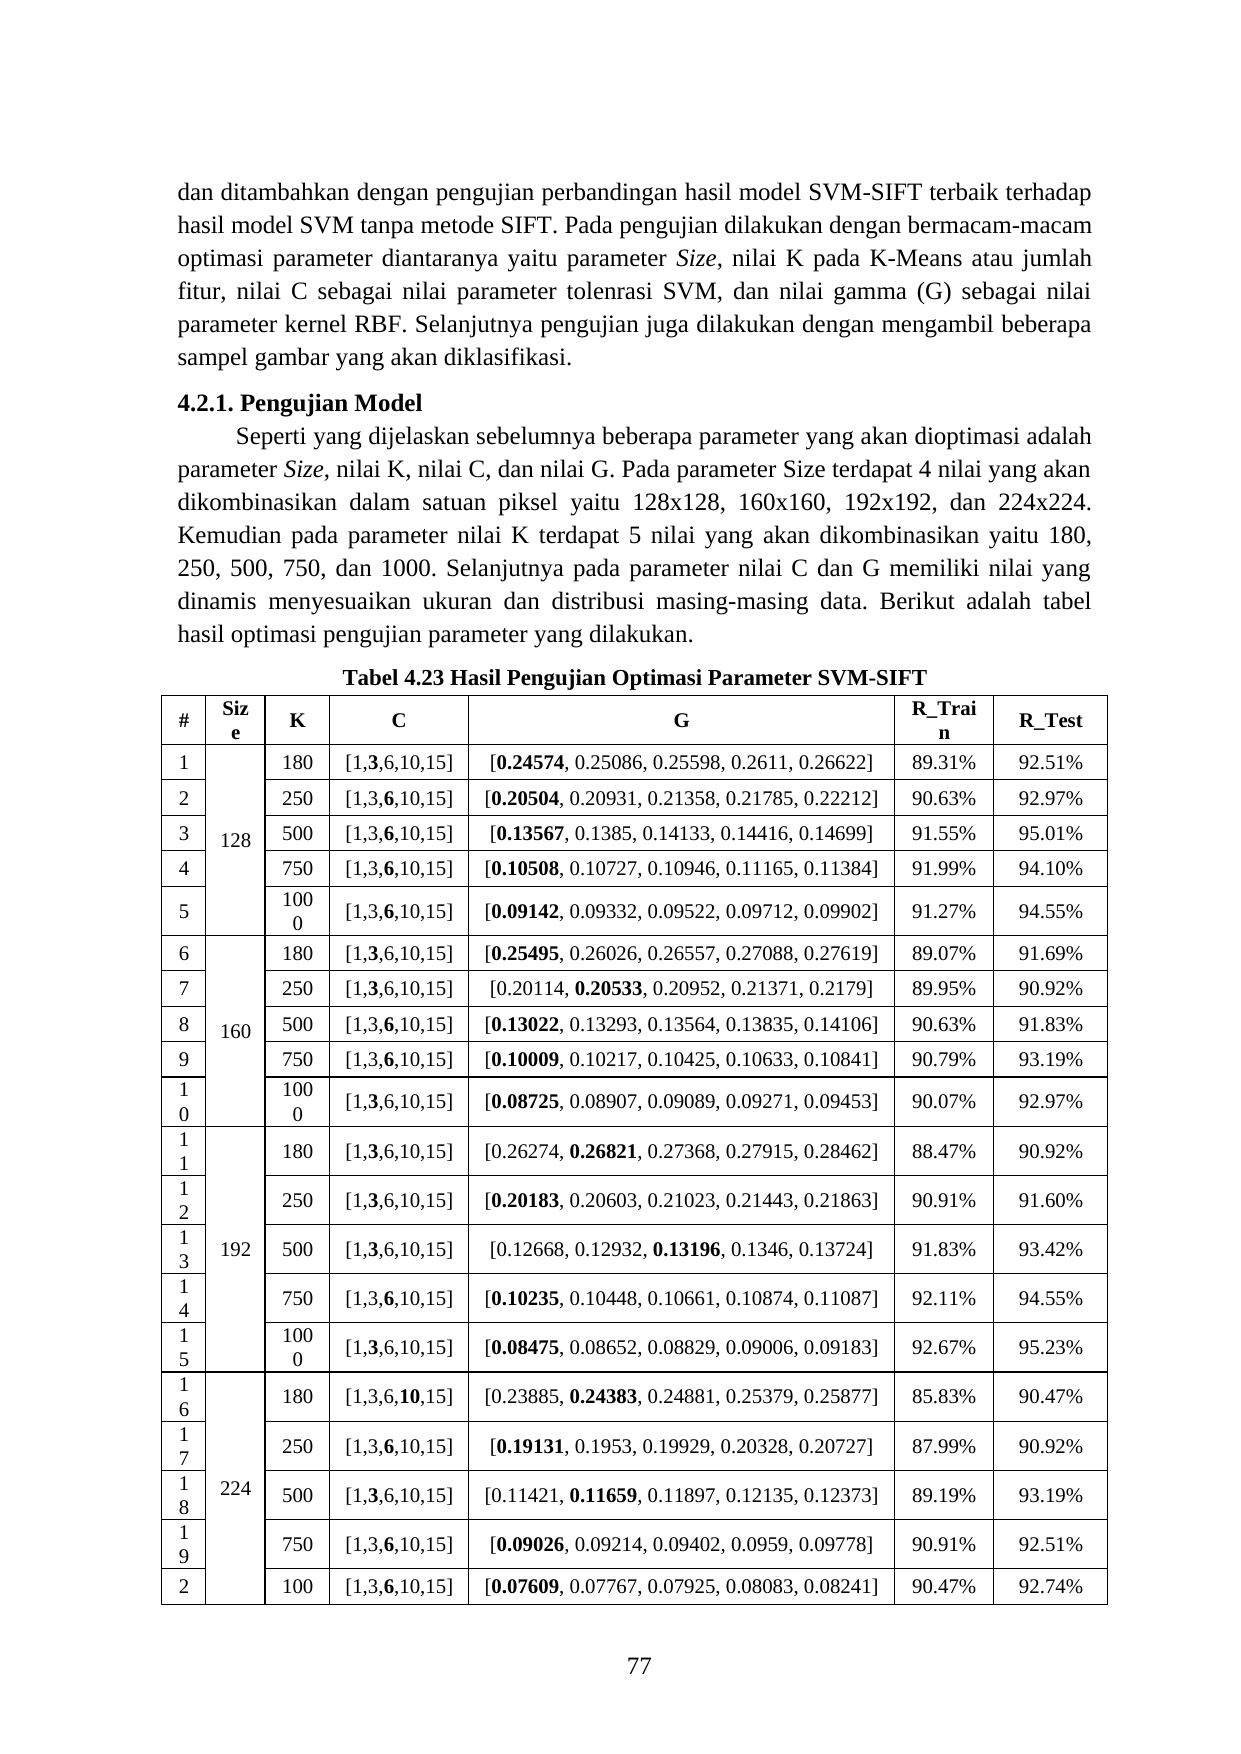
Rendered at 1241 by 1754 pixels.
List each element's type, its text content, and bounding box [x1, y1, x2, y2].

table_cell 13 [162, 1225, 205, 1273]
table_cell 90.92% [994, 971, 1107, 1006]
table_cell [1,3,6,10,15] [330, 1569, 468, 1603]
table_cell 12 [162, 1176, 205, 1224]
table_cell [0.26274, 0.26821, 0.27368, 0.27915, 0.28462] [469, 1127, 894, 1175]
table_cell 180 [266, 1127, 329, 1175]
table_cell [1,3,6,10,15] [330, 1176, 468, 1224]
table_cell [0.20114, 0.20533, 0.20952, 0.21371, 0.2179] [469, 971, 894, 1006]
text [177, 177, 1092, 371]
table_cell 750 [266, 1042, 329, 1076]
table_cell [0.08475, 0.08652, 0.08829, 0.09006, 0.09183] [469, 1323, 894, 1371]
table_cell 224 [206, 1373, 264, 1603]
table_cell 91.55% [895, 816, 993, 850]
table_cell 94.55% [994, 887, 1107, 935]
table_cell [0.10508, 0.10727, 0.10946, 0.11165, 0.11384] [469, 851, 894, 886]
table_cell [0.13567, 0.1385, 0.14133, 0.14416, 0.14699] [469, 816, 894, 850]
table_header # [162, 696, 205, 744]
table_cell 90.07% [895, 1078, 993, 1126]
table_cell [0.24574, 0.25086, 0.25598, 0.2611, 0.26622] [469, 745, 894, 779]
table_cell [1,3,6,10,15] [330, 1373, 468, 1421]
table_cell 94.55% [994, 1274, 1107, 1322]
table_cell 88.47% [895, 1127, 993, 1175]
table_cell 500 [266, 816, 329, 850]
table_cell 90.91% [895, 1520, 993, 1568]
table_header Size [206, 696, 264, 744]
table_cell [1,3,6,10,15] [330, 780, 468, 815]
table_cell 15 [162, 1323, 205, 1371]
table_cell 93.42% [994, 1225, 1107, 1273]
table_cell 90.47% [994, 1373, 1107, 1421]
table_cell [0.23885, 0.24383, 0.24881, 0.25379, 0.25877] [469, 1373, 894, 1421]
table_cell 14 [162, 1274, 205, 1322]
table_cell [0.10009, 0.10217, 0.10425, 0.10633, 0.10841] [469, 1042, 894, 1076]
table_cell 91.99% [895, 851, 993, 886]
table_cell 7 [162, 971, 205, 1006]
table_cell [1,3,6,10,15] [330, 936, 468, 970]
table_cell 89.31% [895, 745, 993, 779]
table_header R_Train [895, 696, 993, 744]
table_cell 180 [266, 1373, 329, 1421]
table_cell [0.25495, 0.26026, 0.26557, 0.27088, 0.27619] [469, 936, 894, 970]
table_cell 92.51% [994, 745, 1107, 779]
table_cell 89.07% [895, 936, 993, 970]
table_header G [469, 696, 894, 744]
table_cell 250 [266, 1176, 329, 1224]
table_cell 90.92% [994, 1127, 1107, 1175]
table_cell 92.74% [994, 1569, 1107, 1603]
table_cell 19 [162, 1520, 205, 1568]
table_cell 85.83% [895, 1373, 993, 1421]
table_cell 89.95% [895, 971, 993, 1006]
table_cell [1,3,6,10,15] [330, 745, 468, 779]
table_cell 90.79% [895, 1042, 993, 1076]
table_cell 95.23% [994, 1323, 1107, 1371]
table_cell 93.19% [994, 1471, 1107, 1519]
table_cell 18 [162, 1471, 205, 1519]
table_cell 500 [266, 1471, 329, 1519]
table_cell 2 [162, 780, 205, 815]
table_cell [0.13022, 0.13293, 0.13564, 0.13835, 0.14106] [469, 1007, 894, 1041]
table_cell [0.20504, 0.20931, 0.21358, 0.21785, 0.22212] [469, 780, 894, 815]
text Seperti yang dijelaskan sebelumnya beberapa parameter yang akan dioptimasi adalah parameter Size, nilai K, nilai C, dan nilai G. Pada parameter Size terdapat 4 nilai yang akan dikombinasikan dalam satuan piksel yaitu 128x128, 160x160, 192x192, dan 224x224. Kemudian pada parameter nilai K terdapat 5 nilai yang akan dikombinasikan yaitu 180, 250, 500, 750, dan 1000. Selanjutnya pada parameter nilai C dan G memiliki nilai yang dinamis menyesuaikan ukuran dan distribusi masing-masing data. Berikut adalah tabel hasil optimasi pengujian parameter yang dilakukan. [177, 421, 1092, 648]
table_cell 1000 [266, 1323, 329, 1371]
table_cell [0.11421, 0.11659, 0.11897, 0.12135, 0.12373] [469, 1471, 894, 1519]
table_cell 250 [266, 1422, 329, 1470]
table_cell [1,3,6,10,15] [330, 1078, 468, 1126]
table_header C [330, 696, 468, 744]
table_cell 4 [162, 851, 205, 886]
table_cell [1,3,6,10,15] [330, 1127, 468, 1175]
table_cell 1 [162, 745, 205, 779]
table_cell 1000 [266, 1078, 329, 1126]
table_cell 92.11% [895, 1274, 993, 1322]
table_cell [0.12668, 0.12932, 0.13196, 0.1346, 0.13724] [469, 1225, 894, 1273]
table_cell [0.10235, 0.10448, 0.10661, 0.10874, 0.11087] [469, 1274, 894, 1322]
table_cell [1,3,6,10,15] [330, 1471, 468, 1519]
table_cell 90.63% [895, 780, 993, 815]
table_cell [1,3,6,10,15] [330, 1520, 468, 1568]
table_cell [0.09142, 0.09332, 0.09522, 0.09712, 0.09902] [469, 887, 894, 935]
table_cell 93.19% [994, 1042, 1107, 1076]
table_cell 92.97% [994, 1078, 1107, 1126]
table_cell 750 [266, 1520, 329, 1568]
table_cell 750 [266, 1274, 329, 1322]
table_cell [0.19131, 0.1953, 0.19929, 0.20328, 0.20727] [469, 1422, 894, 1470]
table_cell 92.51% [994, 1520, 1107, 1568]
table_cell [1,3,6,10,15] [330, 887, 468, 935]
table_cell 5 [162, 887, 205, 935]
table_cell 180 [266, 745, 329, 779]
table_cell 16 [162, 1373, 205, 1421]
table_cell 1000 [266, 1569, 329, 1603]
table_cell 91.83% [994, 1007, 1107, 1041]
table_cell 180 [266, 936, 329, 970]
table_cell 91.60% [994, 1176, 1107, 1224]
table_cell [0.08725, 0.08907, 0.09089, 0.09271, 0.09453] [469, 1078, 894, 1126]
table_cell 6 [162, 936, 205, 970]
table_cell 11 [162, 1127, 205, 1175]
table_header K [266, 696, 329, 744]
table_cell 20 [162, 1569, 205, 1603]
table_cell 90.92% [994, 1422, 1107, 1470]
table_cell [1,3,6,10,15] [330, 1225, 468, 1273]
table_cell 90.47% [895, 1569, 993, 1603]
table_cell 500 [266, 1225, 329, 1273]
table_cell 250 [266, 971, 329, 1006]
table_cell 95.01% [994, 816, 1107, 850]
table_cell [469, 1569, 894, 1603]
table_cell [1,3,6,10,15] [330, 1323, 468, 1371]
table_cell 160 [206, 936, 264, 1126]
table_cell 250 [266, 780, 329, 815]
table_cell 8 [162, 1007, 205, 1041]
table_cell [0.09026, 0.09214, 0.09402, 0.0959, 0.09778] [469, 1520, 894, 1568]
table_cell 1000 [266, 887, 329, 935]
table_cell 90.63% [895, 1007, 993, 1041]
table_cell 17 [162, 1422, 205, 1470]
table_cell 94.10% [994, 851, 1107, 886]
table_cell 10 [162, 1078, 205, 1126]
table_header R_Test [994, 696, 1107, 744]
table_cell [1,3,6,10,15] [330, 1422, 468, 1470]
table_cell 90.91% [895, 1176, 993, 1224]
table_cell 92.97% [994, 780, 1107, 815]
table_cell [1,3,6,10,15] [330, 971, 468, 1006]
table_cell [1,3,6,10,15] [330, 1007, 468, 1041]
table_cell 91.27% [895, 887, 993, 935]
table_cell 192 [206, 1127, 264, 1371]
table_cell [1,3,6,10,15] [330, 816, 468, 850]
table_cell [1,3,6,10,15] [330, 1274, 468, 1322]
table_cell 128 [206, 745, 264, 935]
table_cell 9 [162, 1042, 205, 1076]
table_cell [1,3,6,10,15] [330, 851, 468, 886]
table_cell 89.19% [895, 1471, 993, 1519]
table_cell 91.69% [994, 936, 1107, 970]
table_cell 3 [162, 816, 205, 850]
table_cell 87.99% [895, 1422, 993, 1470]
table_cell [1,3,6,10,15] [330, 1042, 468, 1076]
table_cell 750 [266, 851, 329, 886]
table_cell 92.67% [895, 1323, 993, 1371]
table_cell 500 [266, 1007, 329, 1041]
table_cell [0.20183, 0.20603, 0.21023, 0.21443, 0.21863] [469, 1176, 894, 1224]
text 4.2.1. Pengujian Model [177, 388, 1092, 417]
table_cell 91.83% [895, 1225, 993, 1273]
